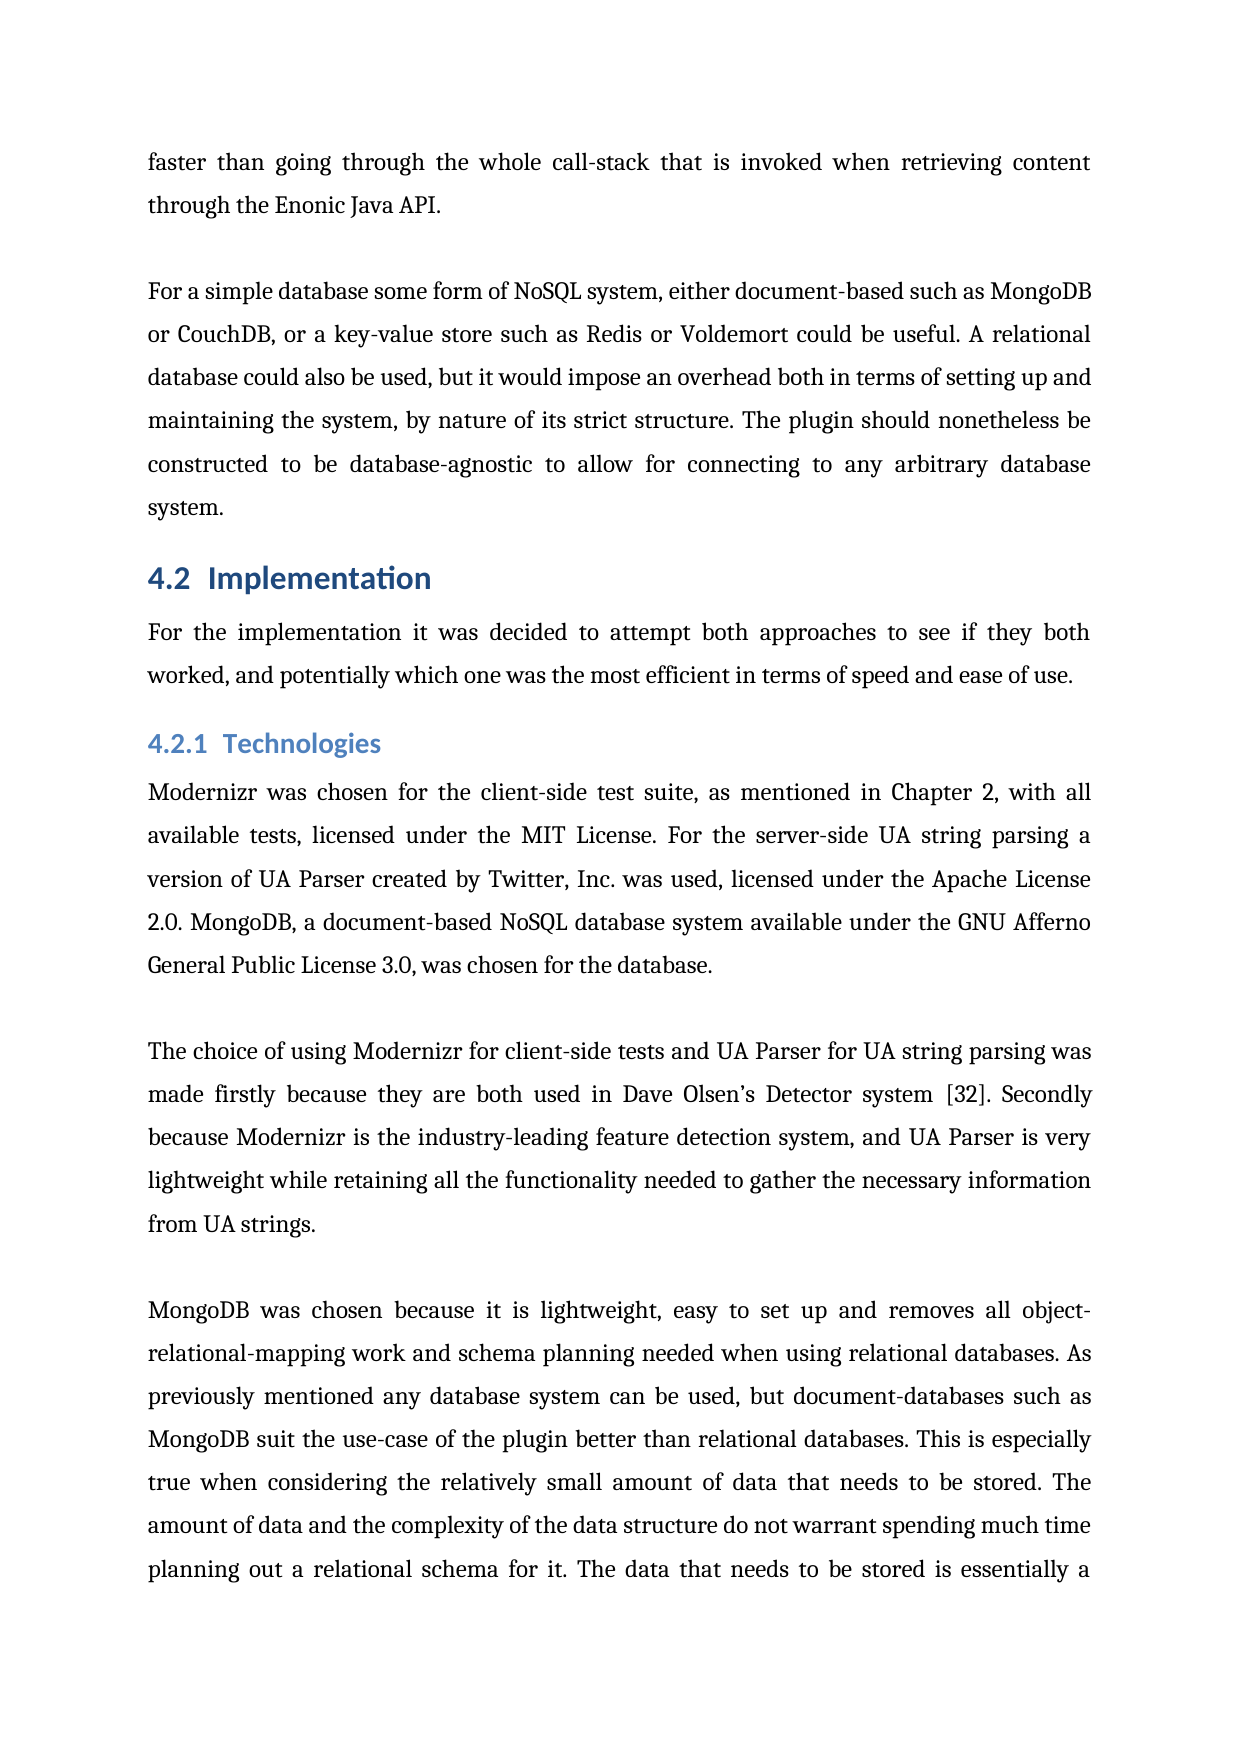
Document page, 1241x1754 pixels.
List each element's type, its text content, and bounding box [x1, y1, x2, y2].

subtitle Implementation [148, 557, 1092, 597]
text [148, 1296, 1092, 1583]
text The choice of using Modernizr for client-side tests and UA Parser for UA string parsing was made firstly because they are both used in Dave Olsen’s Detector system [32]. Secondly because Modernizr is the industry-leading feature detection system, and UA Parser is very lightweight while retaining all the functionality needed to gather the necessary information from UA strings. [148, 1037, 1092, 1238]
text Modernizr was chosen for the client-side test suite, as mentioned in Chapter 2, with all available tests, licensed under the MIT License. For the server-side UA string parsing a version of UA Parser created by Twitter, Inc. was used, licensed under the Apache License 2.0. MongoDB, a document-based NoSQL database system available under the GNU Afferno General Public License 3.0, was chosen for the database. [148, 778, 1092, 979]
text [148, 148, 1092, 219]
text For a simple database some form of NoSQL system, either document-based such as MongoDB or CouchDB, or a key-value store such as Redis or Voldemort could be useful. A relational database could also be used, but it would impose an overhead both in terms of setting up and maintaining the system, by nature of its strict structure. The plugin should nonetheless be constructed to be database-agnostic to allow for connecting to any arbitrary database system. [148, 277, 1092, 521]
text For the implementation it was decided to attempt both approaches to see if they both worked, and potentially which one was the most efficient in terms of speed and ease of use. [148, 618, 1092, 689]
subtitle Technologies [148, 725, 1092, 760]
